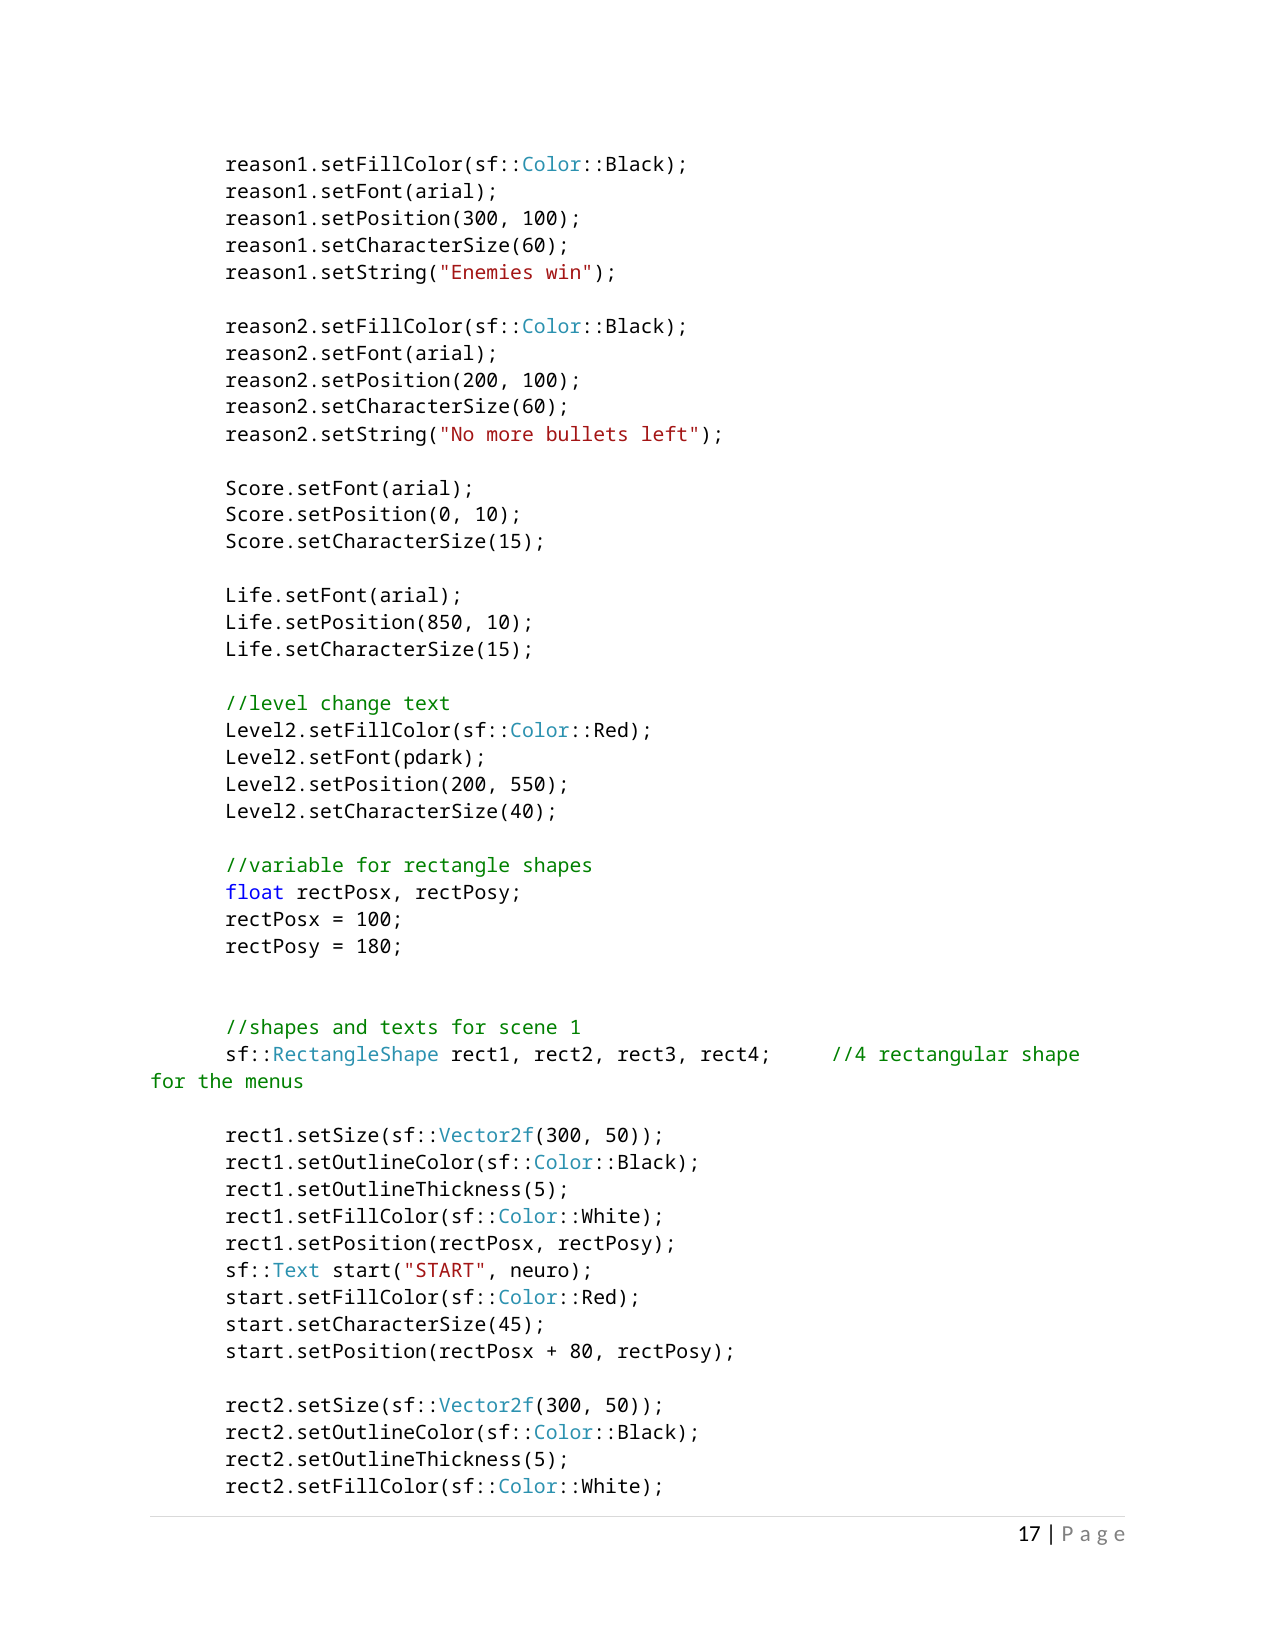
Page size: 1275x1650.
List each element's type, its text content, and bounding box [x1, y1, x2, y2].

text rectPosx = 100; [150, 905, 1125, 932]
text Score.setFont(arial); [150, 474, 1125, 501]
text float rectPosx, rectPosy; [150, 878, 1125, 905]
text rect1.setFillColor(sf::Color::White); [150, 1202, 1125, 1229]
text Score.setPosition(0, 10); [150, 501, 1125, 528]
text start.setFillColor(sf::Color::Red); [150, 1283, 1125, 1310]
text reason1.setFillColor(sf::Color::Black); [150, 150, 1125, 177]
text rect2.setFillColor(sf::Color::White); [150, 1472, 1125, 1499]
text reason2.setCharacterSize(60); [150, 393, 1125, 420]
text reason1.setString("Enemies win"); [150, 258, 1125, 285]
text reason2.setPosition(200, 100); [150, 366, 1125, 393]
text Level2.setFillColor(sf::Color::Red); [150, 717, 1125, 743]
text Life.setPosition(850, 10); [150, 609, 1125, 636]
text rect1.setPosition(rectPosx, rectPosy); [150, 1229, 1125, 1256]
text reason2.setFillColor(sf::Color::Black); [150, 312, 1125, 339]
text Level2.setFont(pdark); [150, 743, 1125, 771]
text start.setCharacterSize(45); [150, 1310, 1125, 1337]
text Life.setCharacterSize(15); [150, 636, 1125, 663]
text Life.setFont(arial); [150, 582, 1125, 609]
text Level2.setPosition(200, 550); [150, 771, 1125, 797]
text rect2.setSize(sf::Vector2f(300, 50)); [150, 1391, 1125, 1418]
text //shapes and texts for scene 1 [150, 1013, 1125, 1040]
text rect2.setOutlineThickness(5); [150, 1445, 1125, 1472]
text rect1.setOutlineThickness(5); [150, 1175, 1125, 1202]
text reason1.setFont(arial); [150, 177, 1125, 204]
text rect2.setOutlineColor(sf::Color::Black); [150, 1418, 1125, 1445]
text rectPosy = 180; [150, 932, 1125, 959]
text sf::RectangleShape rect1, rect2, rect3, rect4; //4 rectangular shape for the menus [150, 1040, 1125, 1094]
text reason1.setCharacterSize(60); [150, 231, 1125, 258]
text reason2.setFont(arial); [150, 339, 1125, 366]
text rect1.setOutlineColor(sf::Color::Black); [150, 1148, 1125, 1175]
text reason2.setString("No more bullets left"); [150, 420, 1125, 447]
text Level2.setCharacterSize(40); [150, 797, 1125, 824]
text rect1.setSize(sf::Vector2f(300, 50)); [150, 1121, 1125, 1148]
text sf::Text start("START", neuro); [150, 1256, 1125, 1283]
text start.setPosition(rectPosx + 80, rectPosy); [150, 1337, 1125, 1364]
text //level change text [150, 689, 1125, 717]
text Score.setCharacterSize(15); [150, 528, 1125, 555]
text //variable for rectangle shapes [150, 851, 1125, 878]
text reason1.setPosition(300, 100); [150, 204, 1125, 231]
